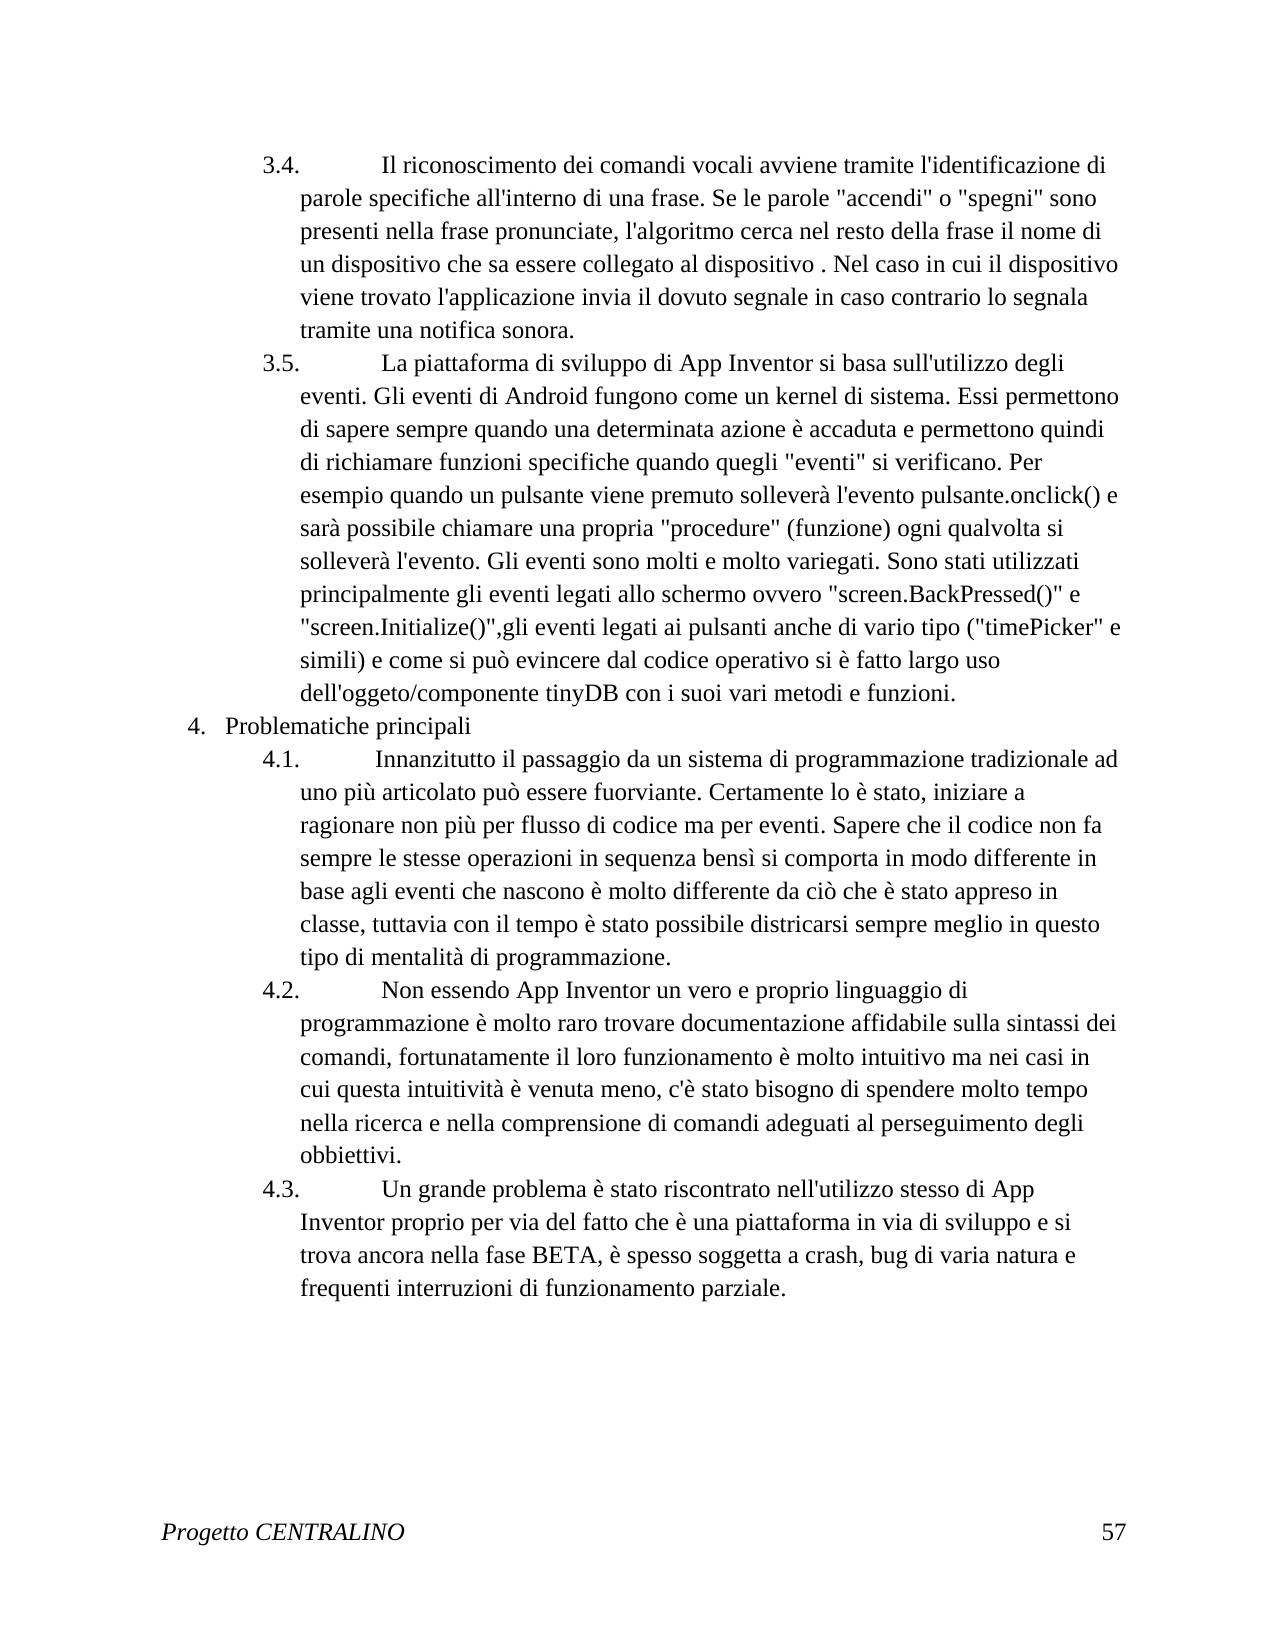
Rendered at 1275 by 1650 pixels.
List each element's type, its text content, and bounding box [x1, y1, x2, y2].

list La piattaforma di sviluppo di App Inventor si basa sull'utilizzo degli eventi. Gli eventi di Android fungono come un kernel di sistema. Essi permettono di sapere sempre quando una determinata azione è accaduta e permettono quindi di richiamare funzioni specifiche quando quegli "eventi" si verificano. Per esempio quando un pulsante viene premuto solleverà l'evento pulsante.onclick() e sarà possibile chiamare una propria "procedure" (funzione) ogni qualvolta si solleverà l'evento. Gli eventi sono molti e molto variegati. Sono stati utilizzati principalmente gli eventi legati allo schermo ovvero "screen.BackPressed()" e "screen.Initialize()",gli eventi legati ai pulsanti anche di vario tipo ("timePicker" e simili) e come si può evincere dal codice operativo si è fatto largo uso dell'oggeto/componente tinyDB con i suoi vari metodi e funzioni. [262, 348, 1125, 707]
list Innanzitutto il passaggio da un sistema di programmazione tradizionale ad uno più articolato può essere fuorviante. Certamente lo è stato, iniziare a ragionare non più per flusso di codice ma per eventi. Sapere che il codice non fa sempre le stesse operazioni in sequenza bensì si comporta in modo differente in base agli eventi che nascono è molto differente da ciò che è stato appreso in classe, tuttavia con il tempo è stato possibile districarsi sempre meglio in questo tipo di mentalità di programmazione. [262, 744, 1125, 971]
list Il riconoscimento dei comandi vocali avviene tramite l'identificazione di parole specifiche all'interno di una frase. Se le parole "accendi" o "spegni" sono presenti nella frase pronunciate, l'algoritmo cerca nel resto della frase il nome di un dispositivo che sa essere collegato al dispositivo . Nel caso in cui il dispositivo viene trovato l'applicazione invia il dovuto segnale in caso contrario lo segnala tramite una notifica sonora. [262, 150, 1125, 344]
list Non essendo App Inventor un vero e proprio linguaggio di programmazione è molto raro trovare documentazione affidabile sulla sintassi dei comandi, fortunatamente il loro funzionamento è molto intuitivo ma nei casi in cui questa intuitività è venuta meno, c'è stato bisogno di spendere molto tempo nella ricerca e nella comprensione di comandi adeguati al perseguimento degli obbiettivi. [262, 976, 1125, 1169]
list Problematiche principali [187, 711, 1125, 740]
list Un grande problema è stato riscontrato nell'utilizzo stesso di App Inventor proprio per via del fatto che è una piattaforma in via di sviluppo e si trova ancora nella fase BETA, è spesso soggetta a crash, bug di varia natura e frequenti interruzioni di funzionamento parziale. [262, 1174, 1125, 1301]
